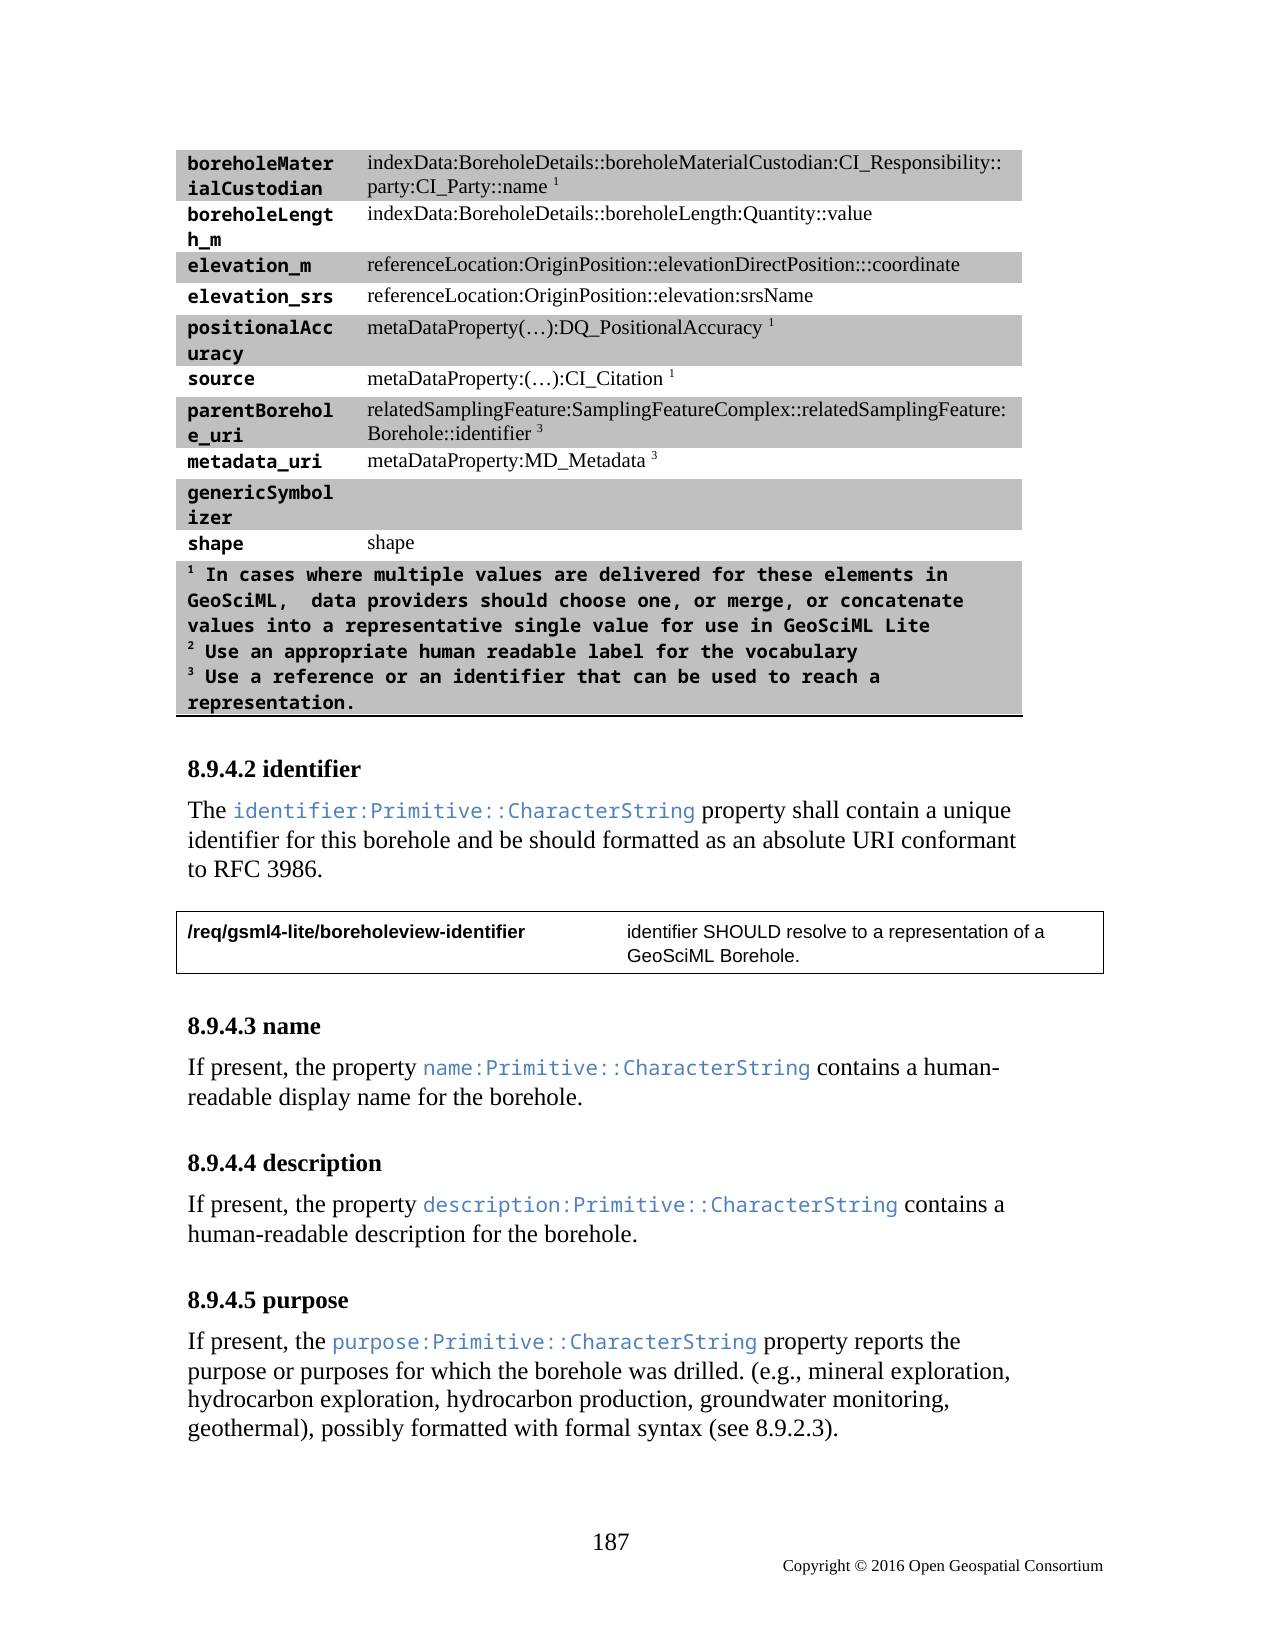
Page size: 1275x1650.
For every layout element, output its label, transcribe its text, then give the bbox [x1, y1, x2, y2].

text The identifier:Primitive::CharacterString property shall contain a unique identifier for this borehole and be should formatted as an absolute URI conformant to RFC 3986. [187, 795, 1034, 882]
text If present, the property name:Primitive::CharacterString contains a human-readable display name for the borehole. [187, 1052, 1034, 1111]
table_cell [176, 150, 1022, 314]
text If present, the purpose:Primitive::CharacterString property reports the purpose or purposes for which the borehole was drilled. (e.g., mineral exploration, hydrocarbon exploration, hydrocarbon production, groundwater monitoring, geothermal), possibly formatted with formal syntax (see 8.10.2.3). [187, 1326, 1034, 1442]
subtitle purpose [187, 1285, 1034, 1314]
text If present, the property description:Primitive::CharacterString contains a human-readable description for the borehole. [187, 1189, 1034, 1248]
subtitle description [187, 1148, 1034, 1177]
subtitle name [187, 1011, 1034, 1040]
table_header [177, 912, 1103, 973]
subtitle identifier [187, 754, 1034, 783]
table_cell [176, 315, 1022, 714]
